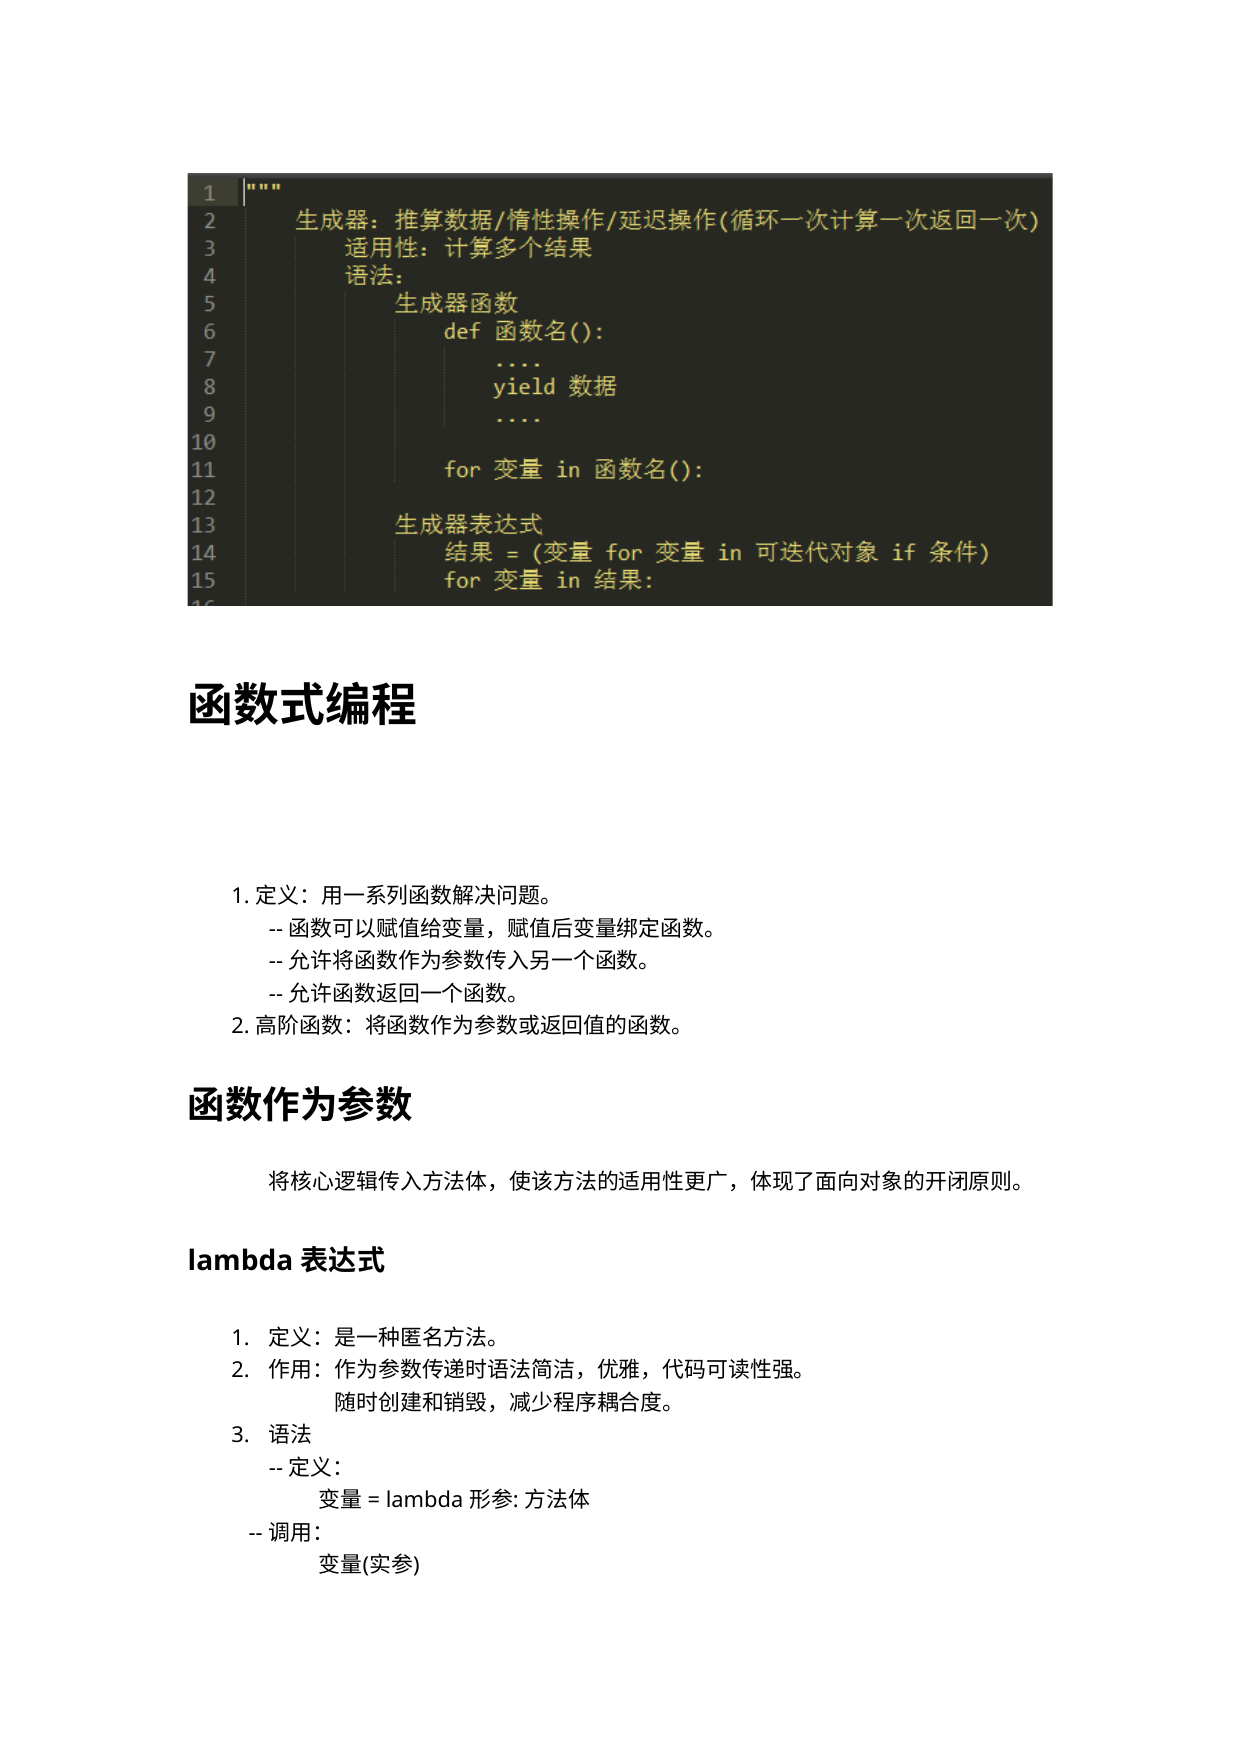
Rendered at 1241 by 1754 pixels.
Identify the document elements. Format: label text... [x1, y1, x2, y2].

subtitle 函数式编程 [187, 652, 1053, 750]
list -- 定义： [269, 1449, 1053, 1482]
list 定义：是一种匿名方法。 [231, 1319, 1053, 1352]
picture [187, 173, 1053, 606]
text -- 调用： [187, 1514, 1053, 1547]
subtitle lambda 表达式 [187, 1225, 1053, 1290]
text 变量(实参) [187, 1547, 1053, 1579]
list -- 函数可以赋值给变量，赋值后变量绑定函数。 [269, 910, 1053, 943]
list -- 允许将函数作为参数传入另一个函数。 [269, 943, 1053, 975]
subtitle 函数作为参数 [187, 1069, 1053, 1134]
list 随时创建和销毁，减少程序耦合度。 [269, 1384, 1053, 1417]
text 2. 高阶函数：将函数作为参数或返回值的函数。 [187, 1008, 1053, 1040]
list 将核心逻辑传入方法体，使该方法的适用性更广，体现了面向对象的开闭原则。 [269, 1164, 1053, 1196]
list 作用：作为参数传递时语法简洁，优雅，代码可读性强。 [231, 1352, 1053, 1384]
list -- 允许函数返回一个函数。 [269, 975, 1053, 1008]
text 1. 定义：用一系列函数解决问题。 [187, 878, 1053, 910]
list 语法 [231, 1417, 1053, 1449]
list 变量 = lambda 形参: 方法体 [312, 1482, 1053, 1514]
